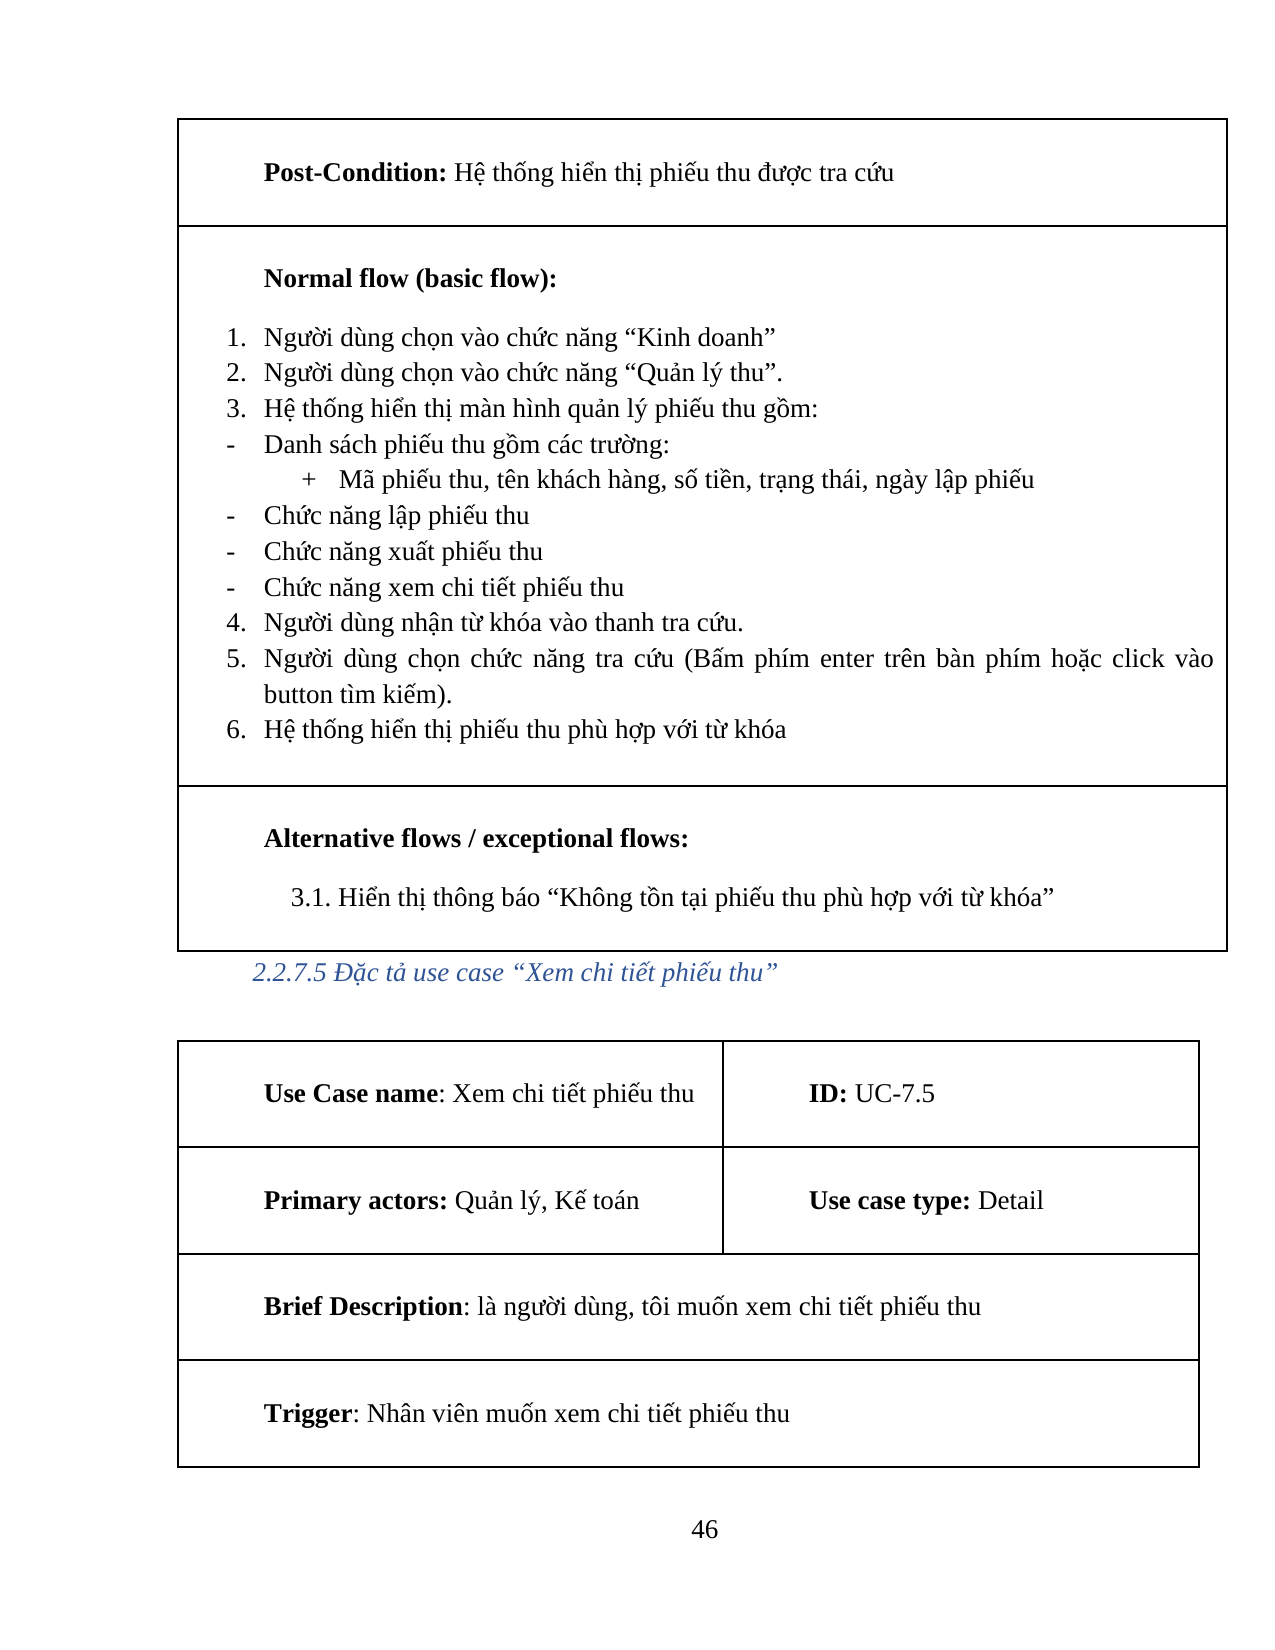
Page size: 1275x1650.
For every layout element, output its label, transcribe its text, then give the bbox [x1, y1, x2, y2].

table_cell Use case type: Detail [724, 1148, 1198, 1253]
table_cell Post-Condition: Hệ thống hiển thị phiếu thu được tra cứu [179, 120, 1226, 224]
table_cell Primary actors: Quản lý, Kế toán [179, 1148, 722, 1253]
table_cell Trigger: Nhân viên muốn xem chi tiết phiếu thu [179, 1361, 1198, 1466]
subtitle 2.2.7.5 Đặc tả use case “Xem chi tiết phiếu thu” [177, 956, 1157, 987]
table_cell Normal flow (basic flow): Người dùng chọn vào chức năng “Kinh doanh” Người dùng chọn vào chức năng “Quản lý thu”. Hệ thống hiển thị màn hình quản lý phiếu thu gồm: Danh sách phiếu thu gồm các trường: Mã phiếu thu, tên khách hàng, số tiền, trạng thái, ngày lập phiếu Chức năng lập phiếu thu Chức năng xuất phiếu thu Chức năng xem chi tiết phiếu thu Người dùng nhận từ khóa vào thanh tra cứu. Người dùng chọn chức năng tra cứu (Bấm phím enter trên bàn phím hoặc click vào button tìm kiếm). Hệ thống hiển thị phiếu thu phù hợp với từ khóa [179, 227, 1226, 785]
table_cell Alternative flows / exceptional flows: 3.1. Hiển thị thông báo “Không tồn tại phiếu thu phù hợp với từ khóa” [179, 787, 1226, 950]
table_header ID: UC-7.5 [724, 1042, 1198, 1146]
table_header Use Case name: Xem chi tiết phiếu thu [179, 1042, 722, 1146]
table_cell Brief Description: là người dùng, tôi muốn xem chi tiết phiếu thu [179, 1255, 1198, 1359]
